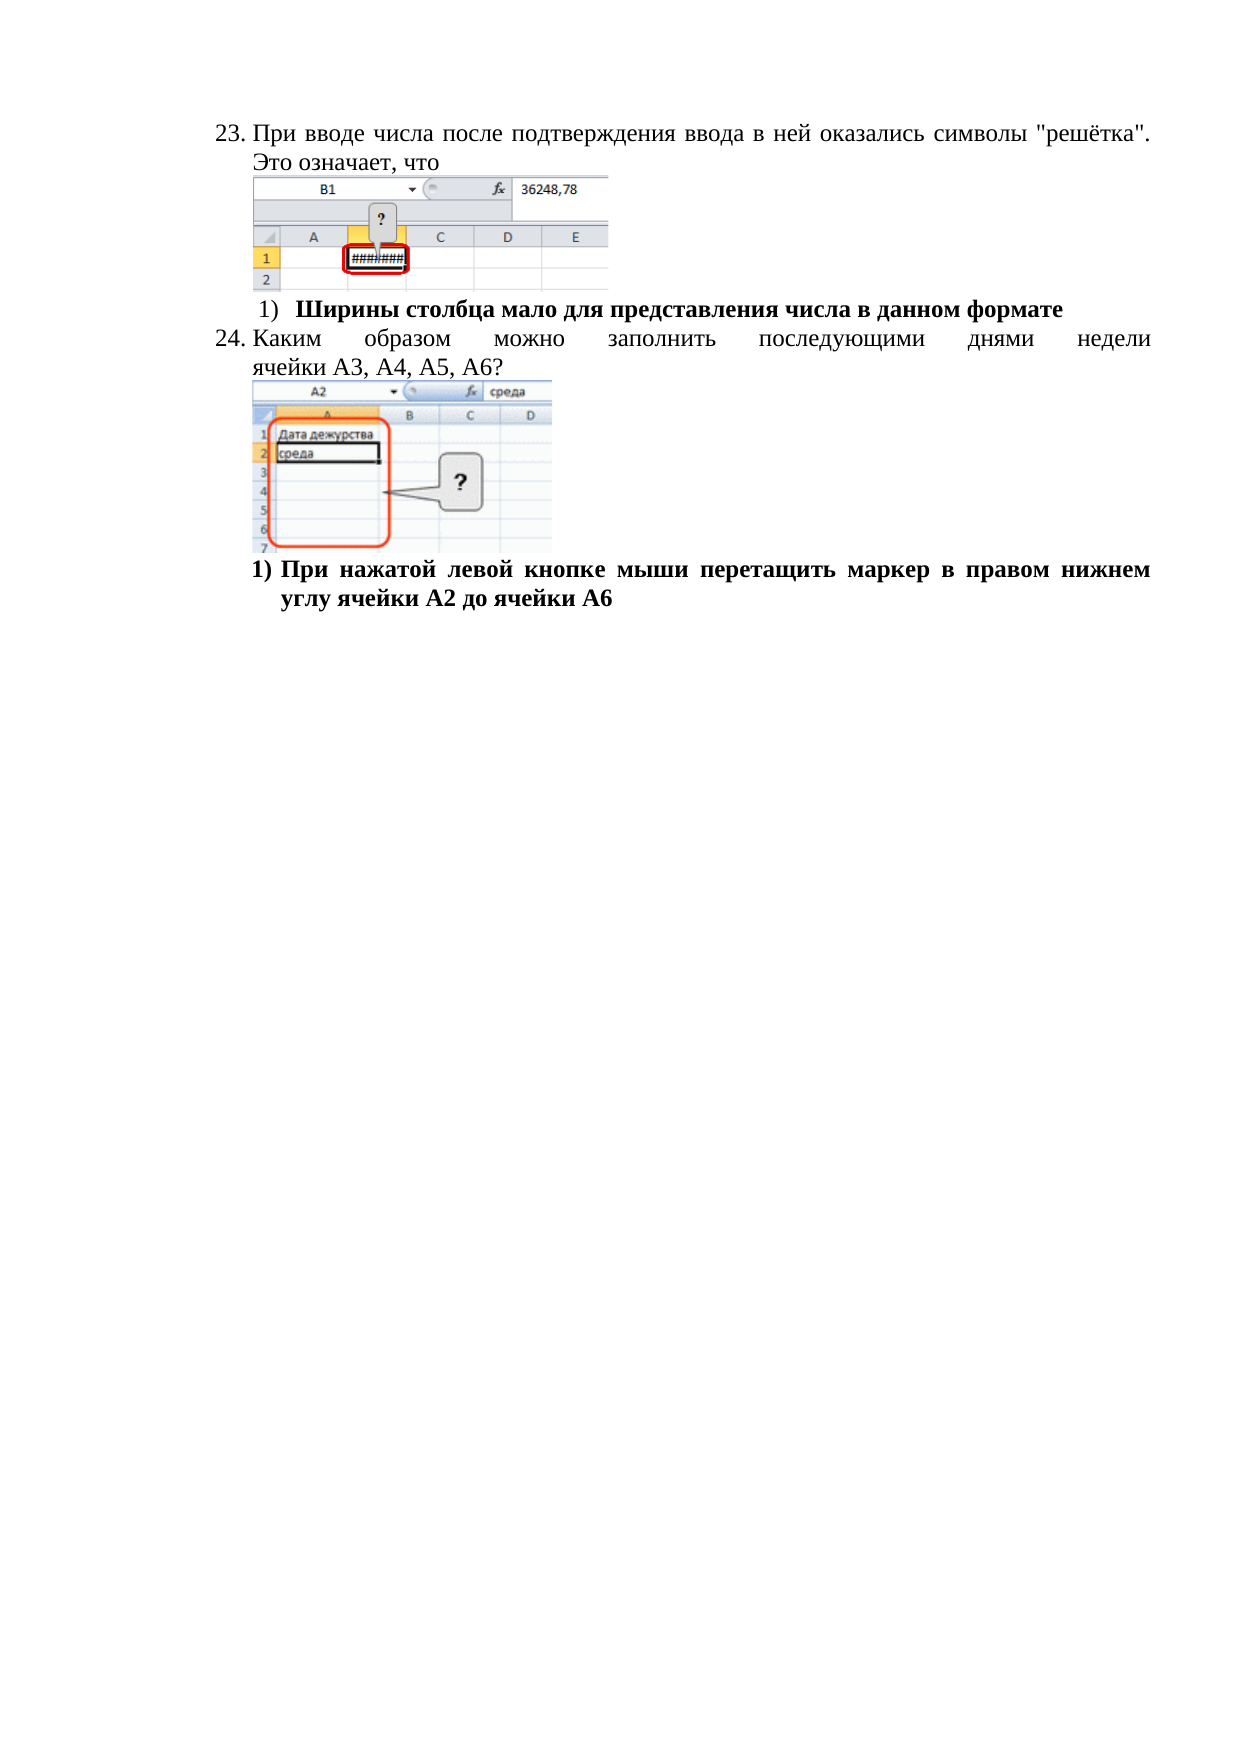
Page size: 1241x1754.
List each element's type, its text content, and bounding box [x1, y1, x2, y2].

picture [252, 380, 553, 553]
picture [252, 175, 609, 292]
list Ширины столбца мало для представления числа в данном формате [258, 294, 1152, 323]
list Каким образом можно заполнить последующими днями недели ячейки А3, А4, А5, А6? [215, 323, 1152, 380]
list При нажатой левой кнопке мыши перетащить маркер в правом нижнем углу ячейки А2 до ячейки А6 [251, 554, 1152, 612]
list При вводе числа после подтверждения ввода в ней оказались символы "решётка". Это означает, что [215, 118, 1152, 176]
